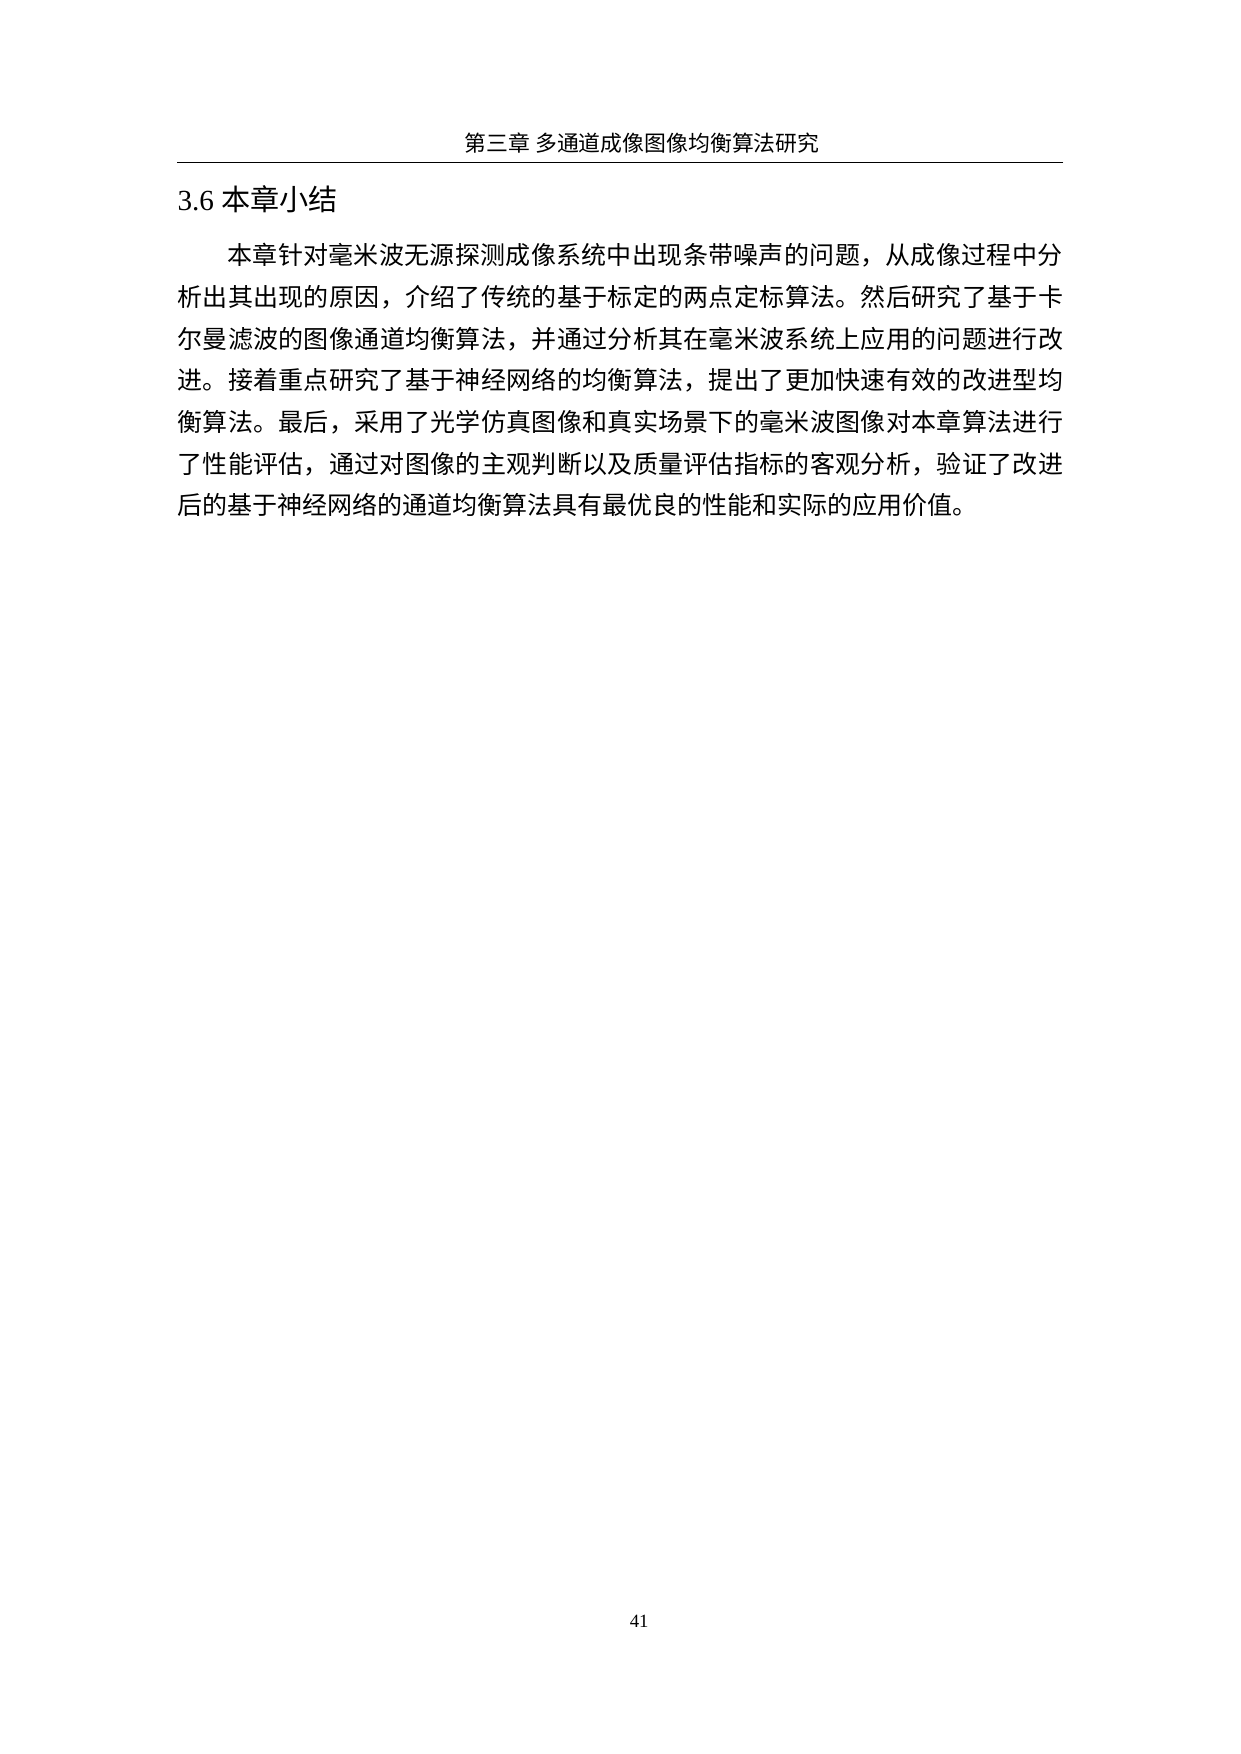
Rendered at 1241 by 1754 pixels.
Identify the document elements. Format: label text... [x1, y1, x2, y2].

text 本章针对毫米波无源探测成像系统中出现条带噪声的问题，从成像过程中分析出其出现的原因，介绍了传统的基于标定的两点定标算法。然后研究了基于卡尔曼滤波的图像通道均衡算法，并通过分析其在毫米波系统上应用的问题进行改进。接着重点研究了基于神经网络的均衡算法，提出了更加快速有效的改进型均衡算法。最后，采用了光学仿真图像和真实场景下的毫米波图像对本章算法进行了性能评估，通过对图像的主观判断以及质量评估指标的客观分析，验证了改进后的基于神经网络的通道均衡算法具有最优良的性能和实际的应用价值。 [177, 231, 1063, 523]
text 3.6 本章小结 [177, 177, 1063, 219]
